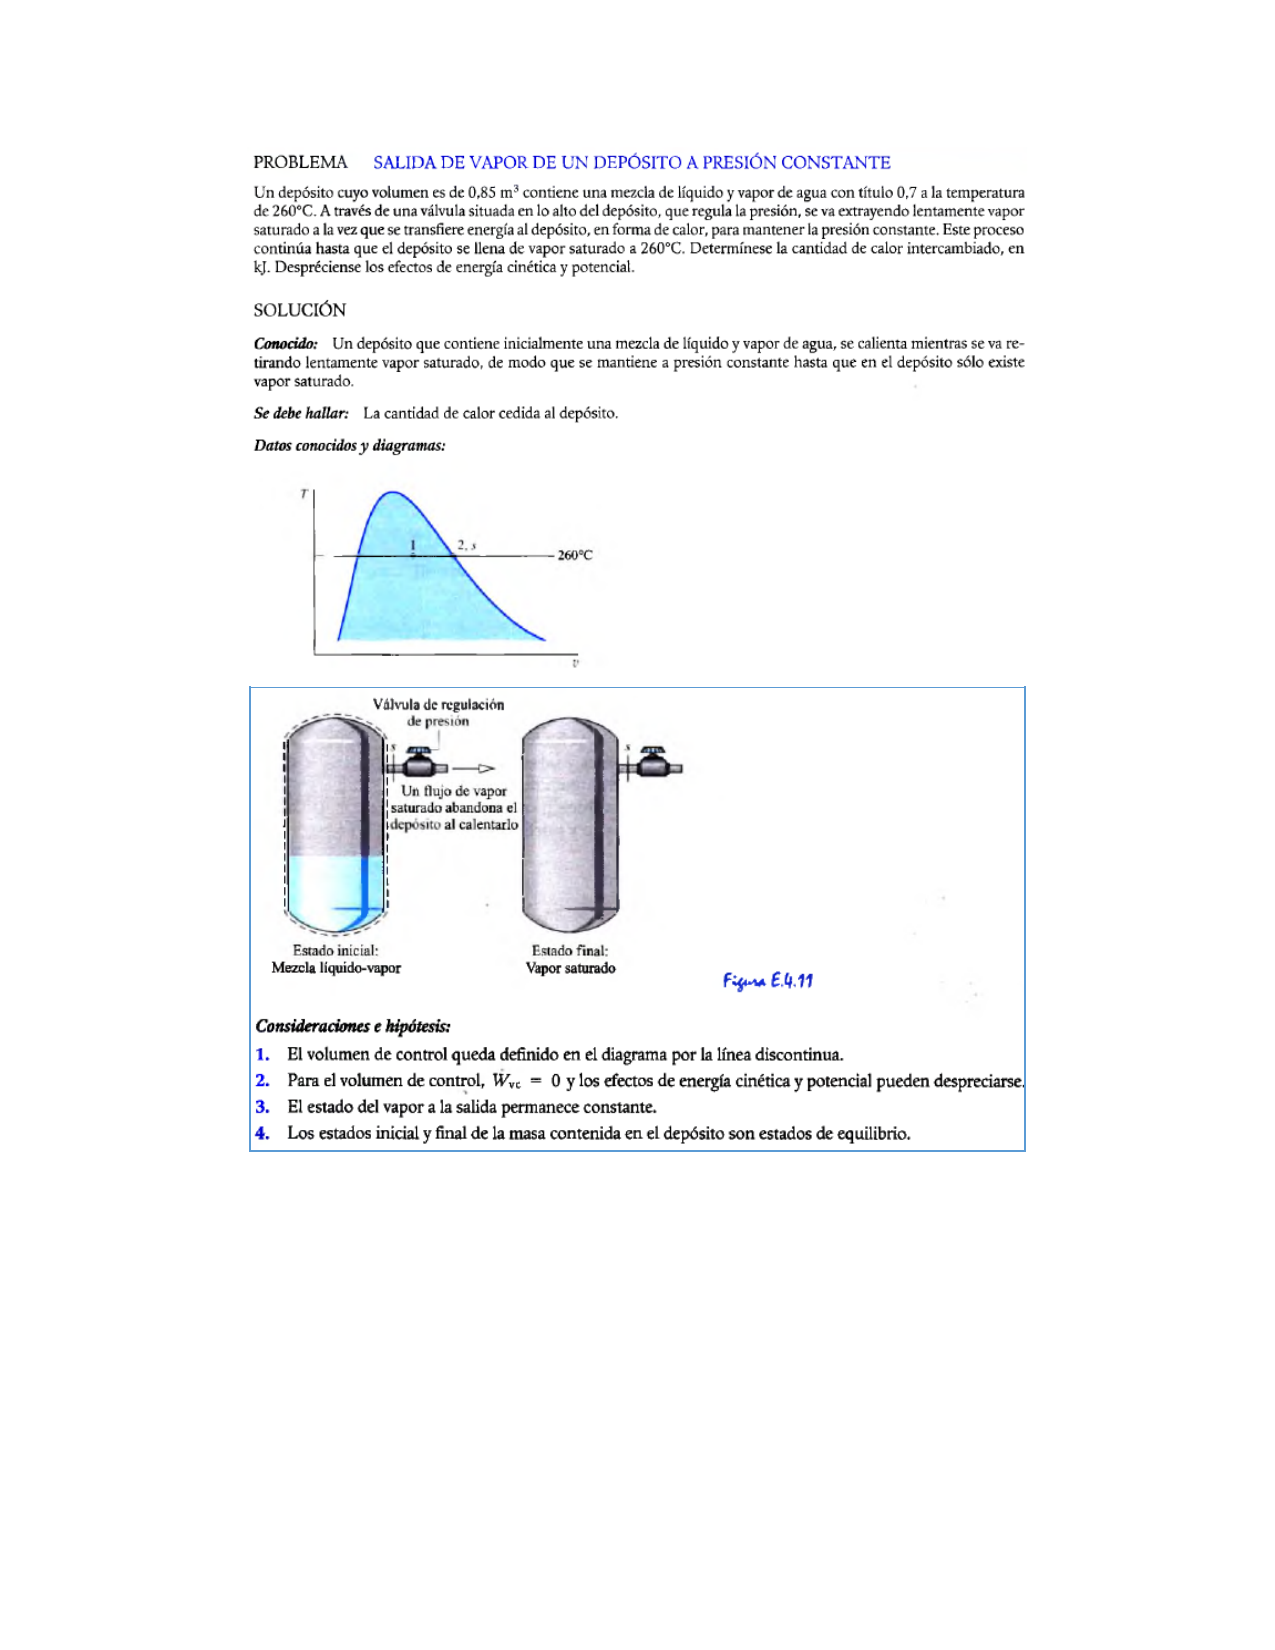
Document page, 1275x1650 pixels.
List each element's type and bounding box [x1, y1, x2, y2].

picture [247, 147, 1028, 668]
picture [251, 688, 1024, 1150]
